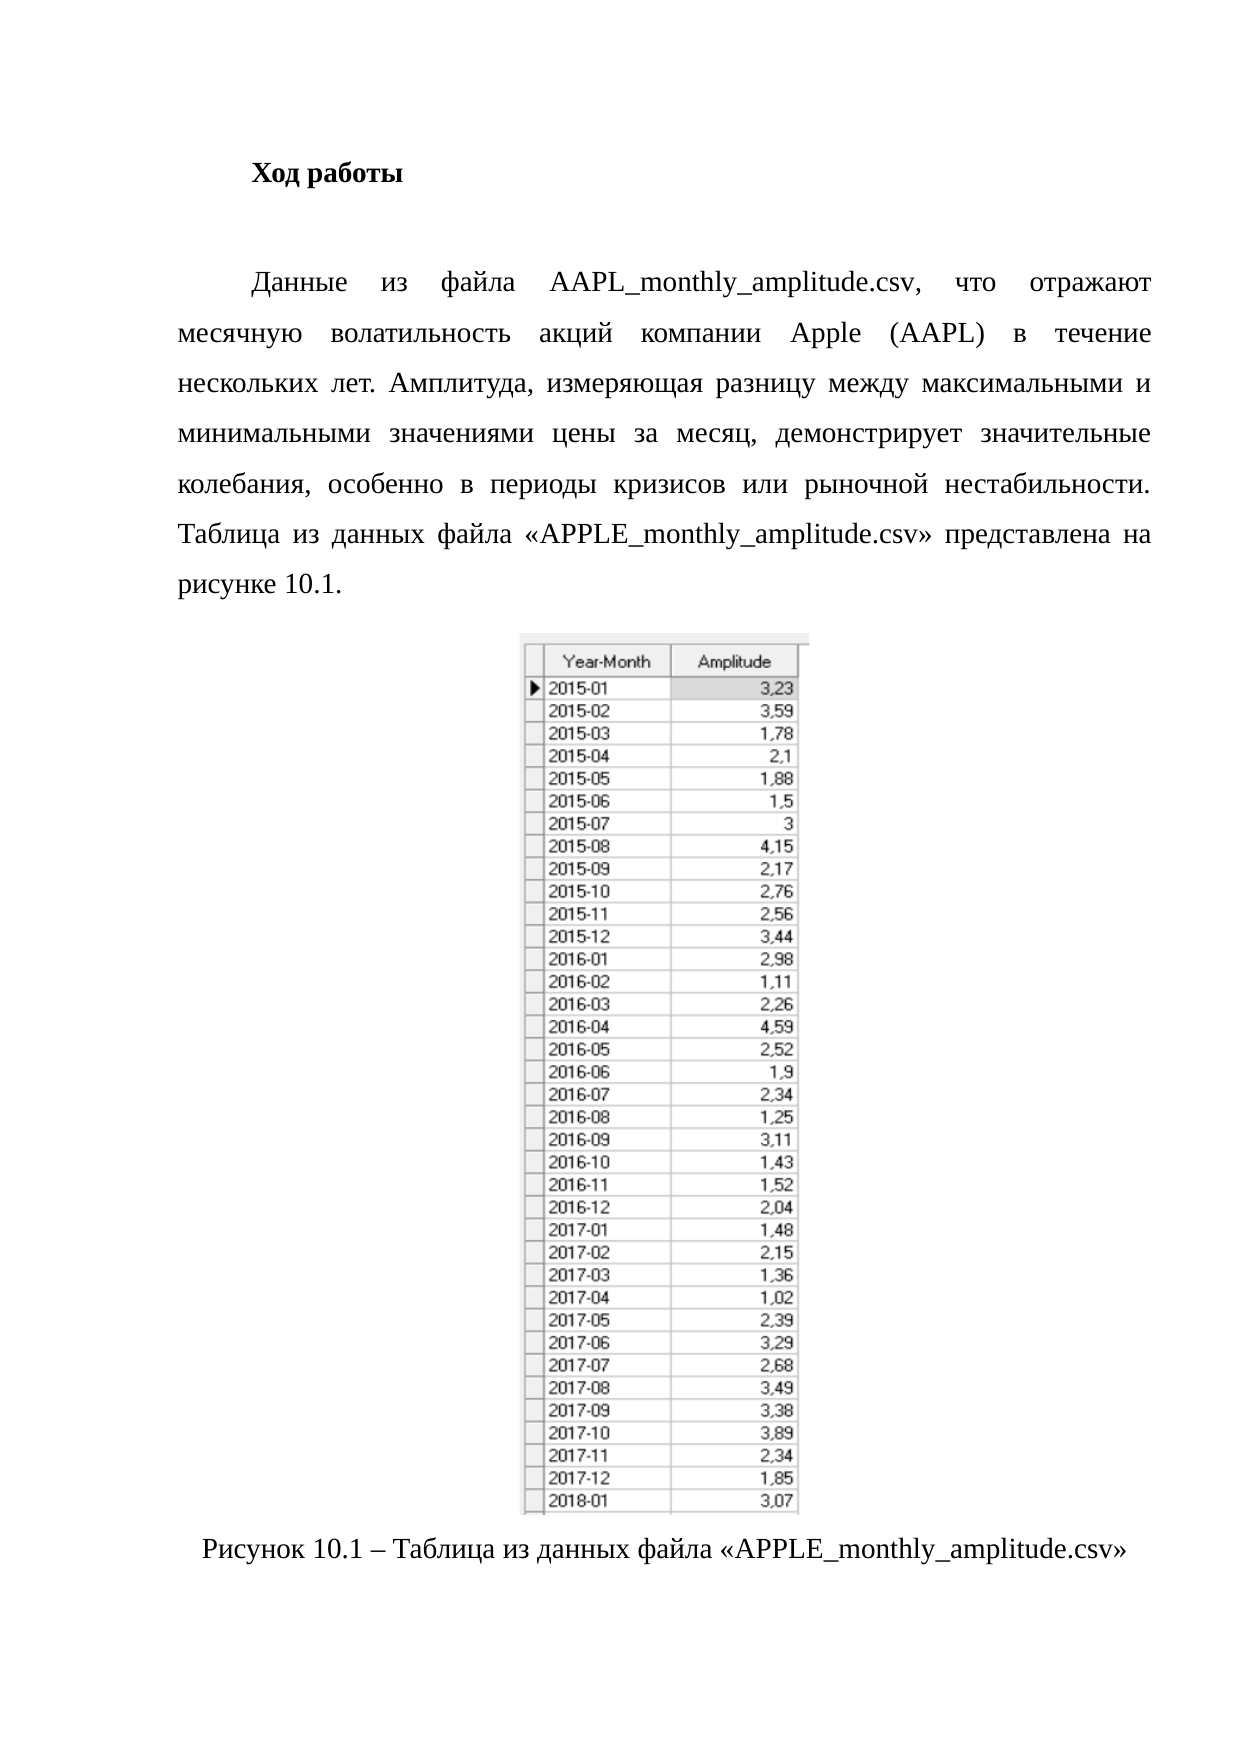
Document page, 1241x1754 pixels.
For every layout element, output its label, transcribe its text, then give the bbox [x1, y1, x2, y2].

picture [519, 633, 810, 1515]
subtitle Ход работы [251, 156, 1152, 189]
text Данные из файла AAPL_monthly_amplitude.csv, что отражают месячную волатильность акций компании Apple (AAPL) в течение нескольких лет. Амплитуда, измеряющая разницу между максимальными и минимальными значениями цены за месяц, демонстрирует значительные колебания, особенно в периоды кризисов или рыночной нестабильности. Таблица из данных файла «APPLE_monthly_amplitude.csv» представлена на рисунке 10.1. [177, 264, 1152, 600]
text Рисунок 10.1 – Таблица из данных файла «APPLE_monthly_amplitude.csv» [177, 1532, 1152, 1565]
